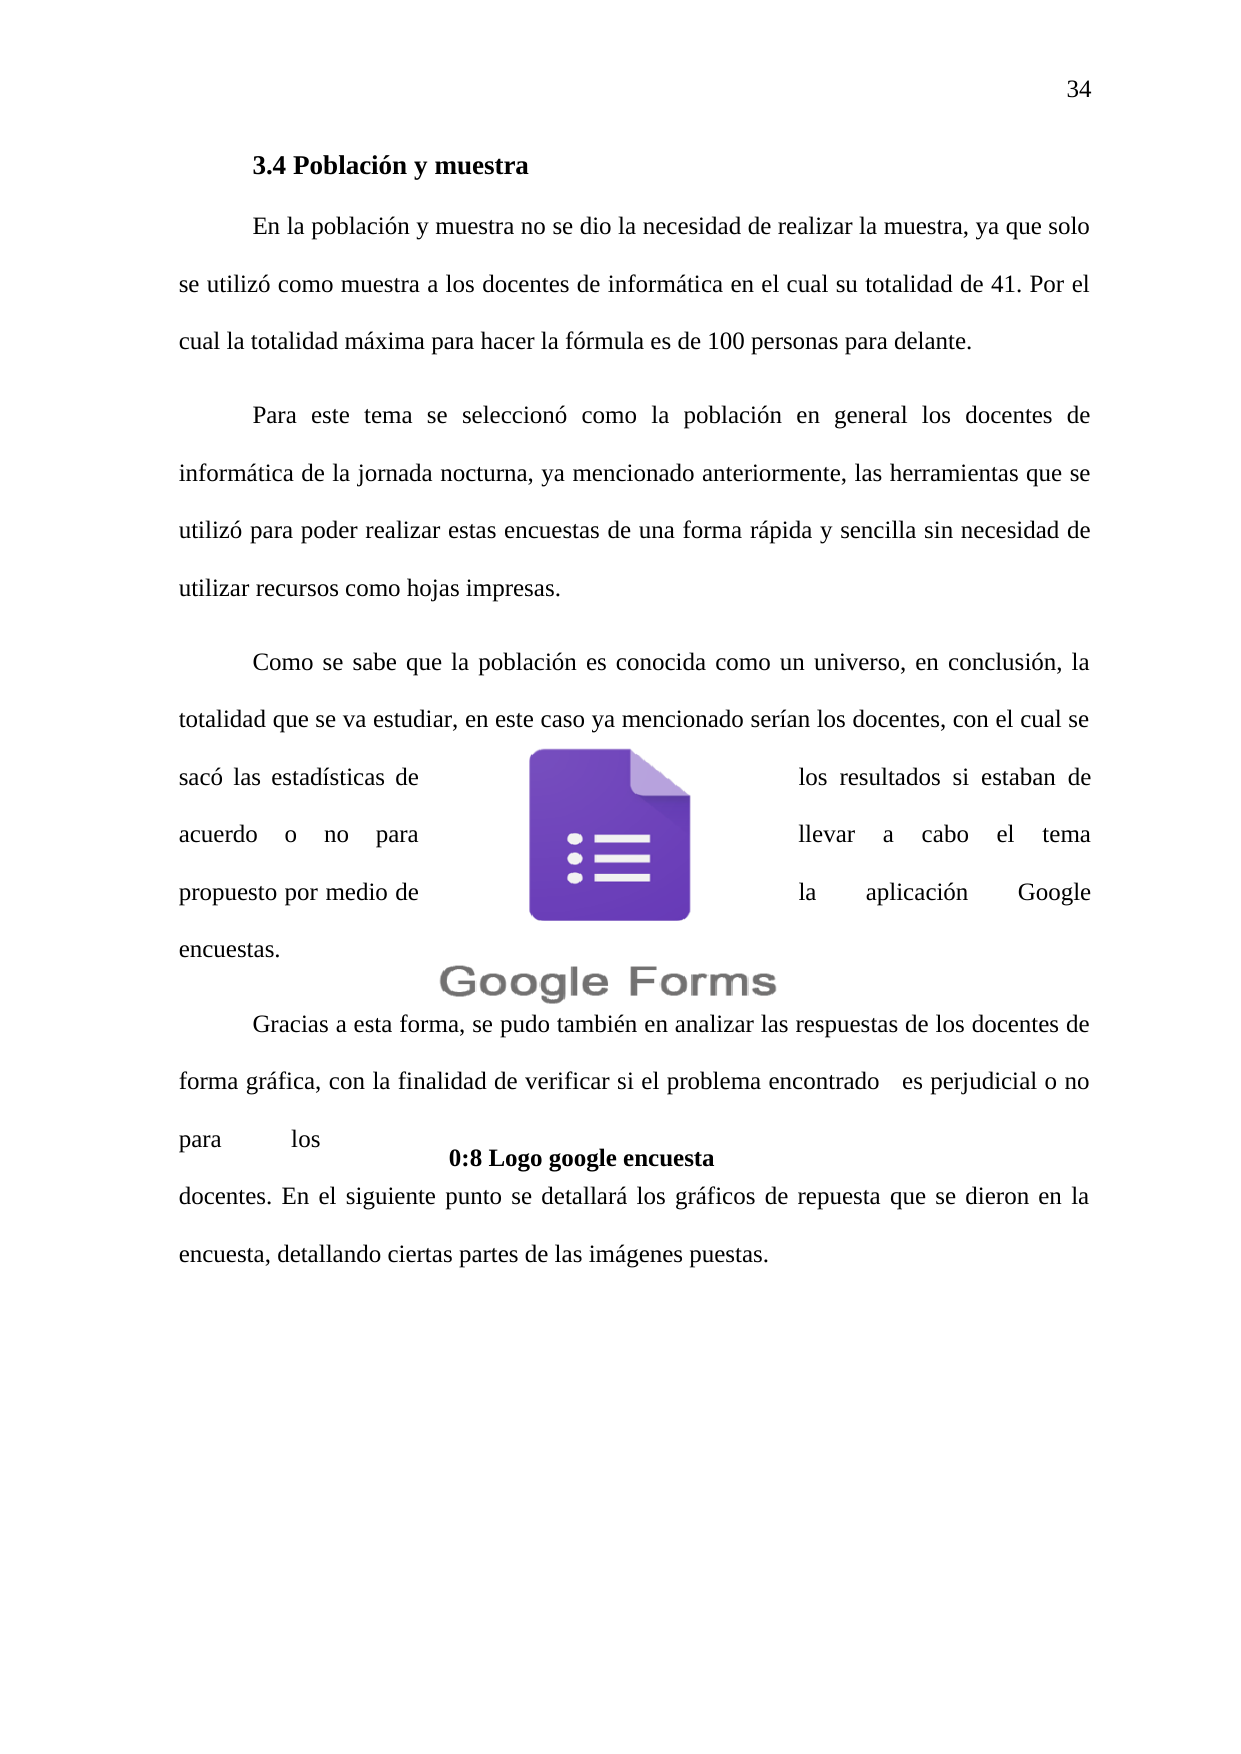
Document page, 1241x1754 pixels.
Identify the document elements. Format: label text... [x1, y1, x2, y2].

subtitle 3.4 Población y muestra [178, 149, 1091, 180]
text En la población y muestra no se dio la necesidad de realizar la muestra, ya que solo se utilizó como muestra a los docentes de informática en el cual su totalidad de 41. Por el cual la totalidad máxima para hacer la fórmula es de 100 personas para delante. [178, 211, 1091, 355]
text Gracias a esta forma, se pudo también en analizar las respuestas de los docentes de forma gráfica, con la finalidad de verificar si el problema encontrado es perjudicial o no para los docentes. En el siguiente punto se detallará los gráficos de repuesta que se dieron en la encuesta, detallando ciertas partes de las imágenes puestas. [178, 1009, 1091, 1267]
picture [437, 747, 780, 1007]
text Para este tema se seleccionó como la población en general los docentes de informática de la jornada nocturna, ya mencionado anteriormente, las herramientas que se utilizó para poder realizar estas encuestas de una forma rápida y sencilla sin necesidad de utilizar recursos como hojas impresas. [178, 400, 1091, 602]
